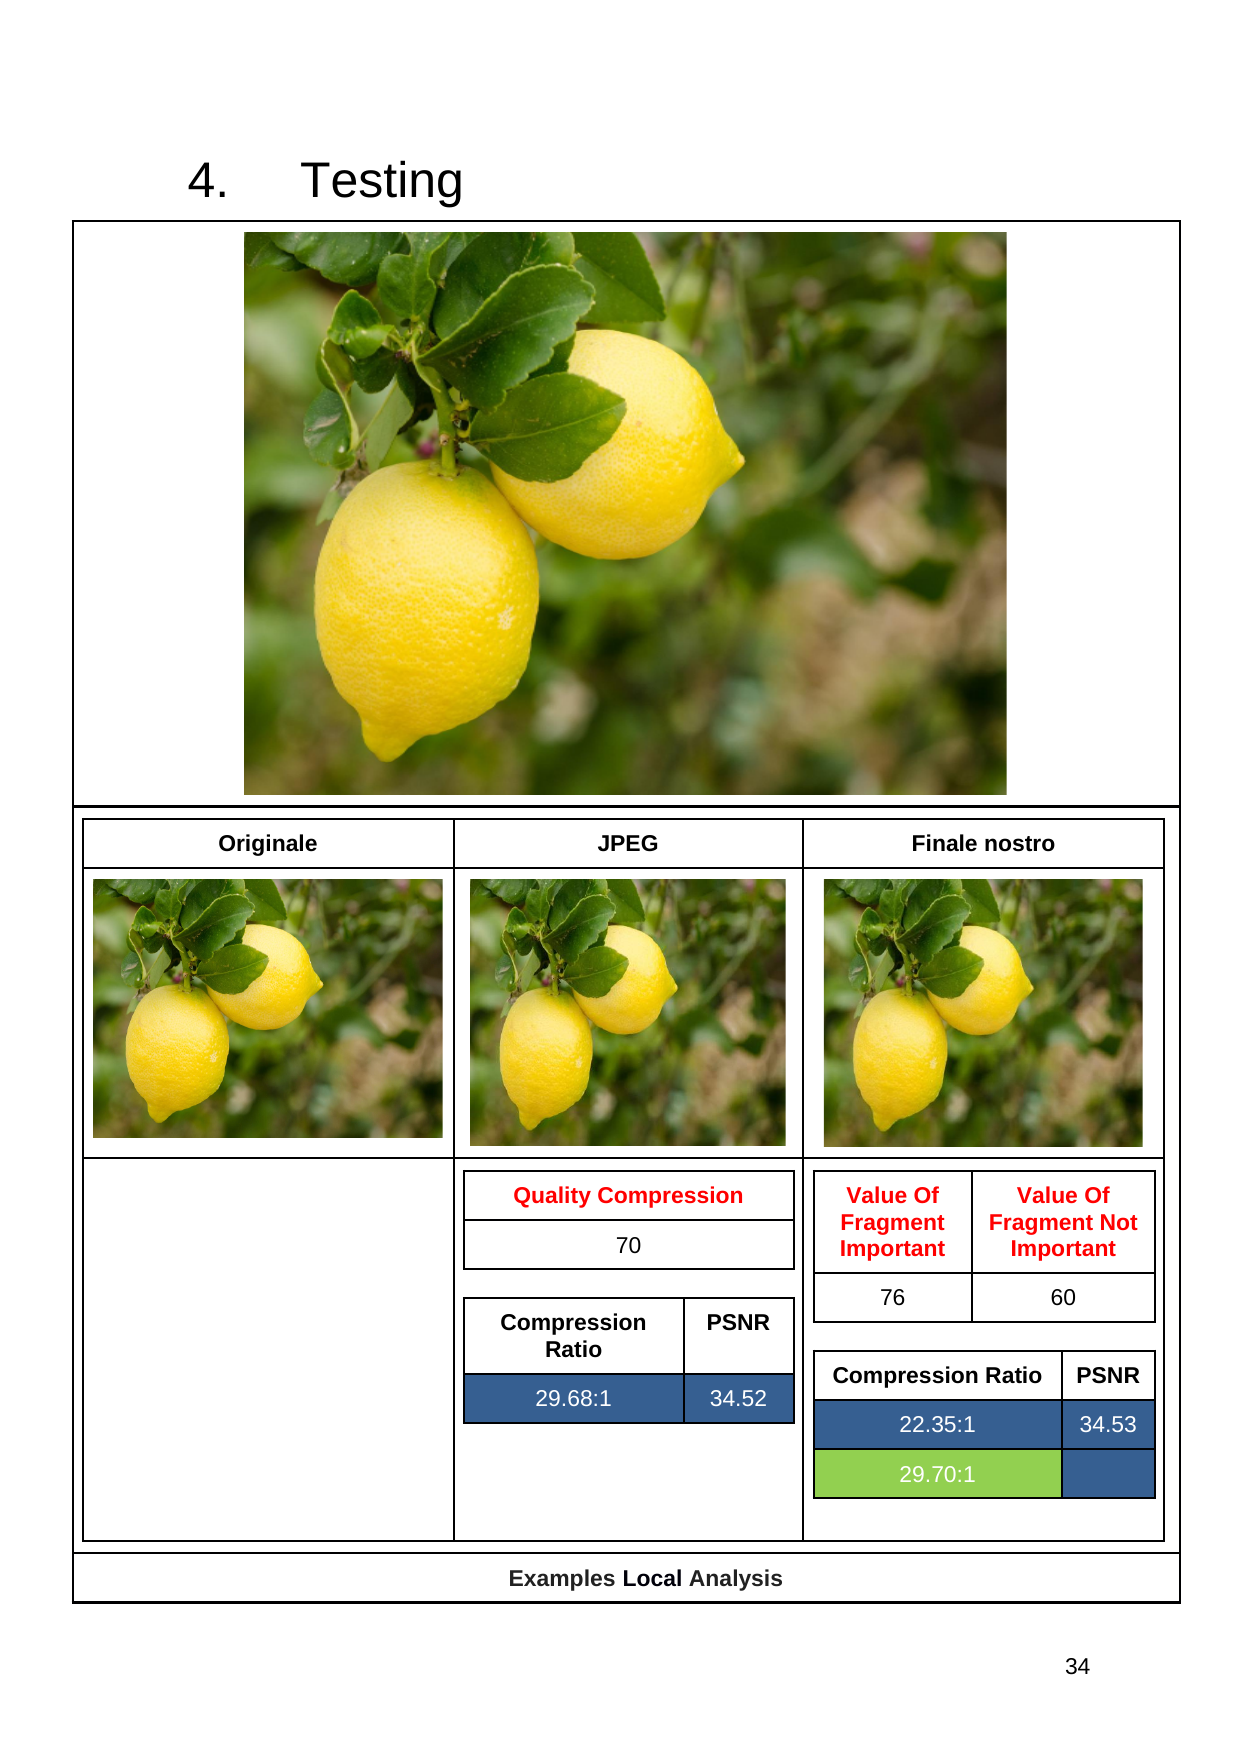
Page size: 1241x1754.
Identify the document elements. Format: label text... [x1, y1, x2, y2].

picture [93, 879, 443, 1138]
table_cell [74, 808, 1179, 1552]
picture [823, 879, 1143, 1147]
subtitle Testing [187, 150, 1090, 207]
picture [244, 232, 1007, 795]
picture [470, 879, 786, 1146]
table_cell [74, 1554, 1179, 1601]
table_header [74, 222, 1179, 805]
